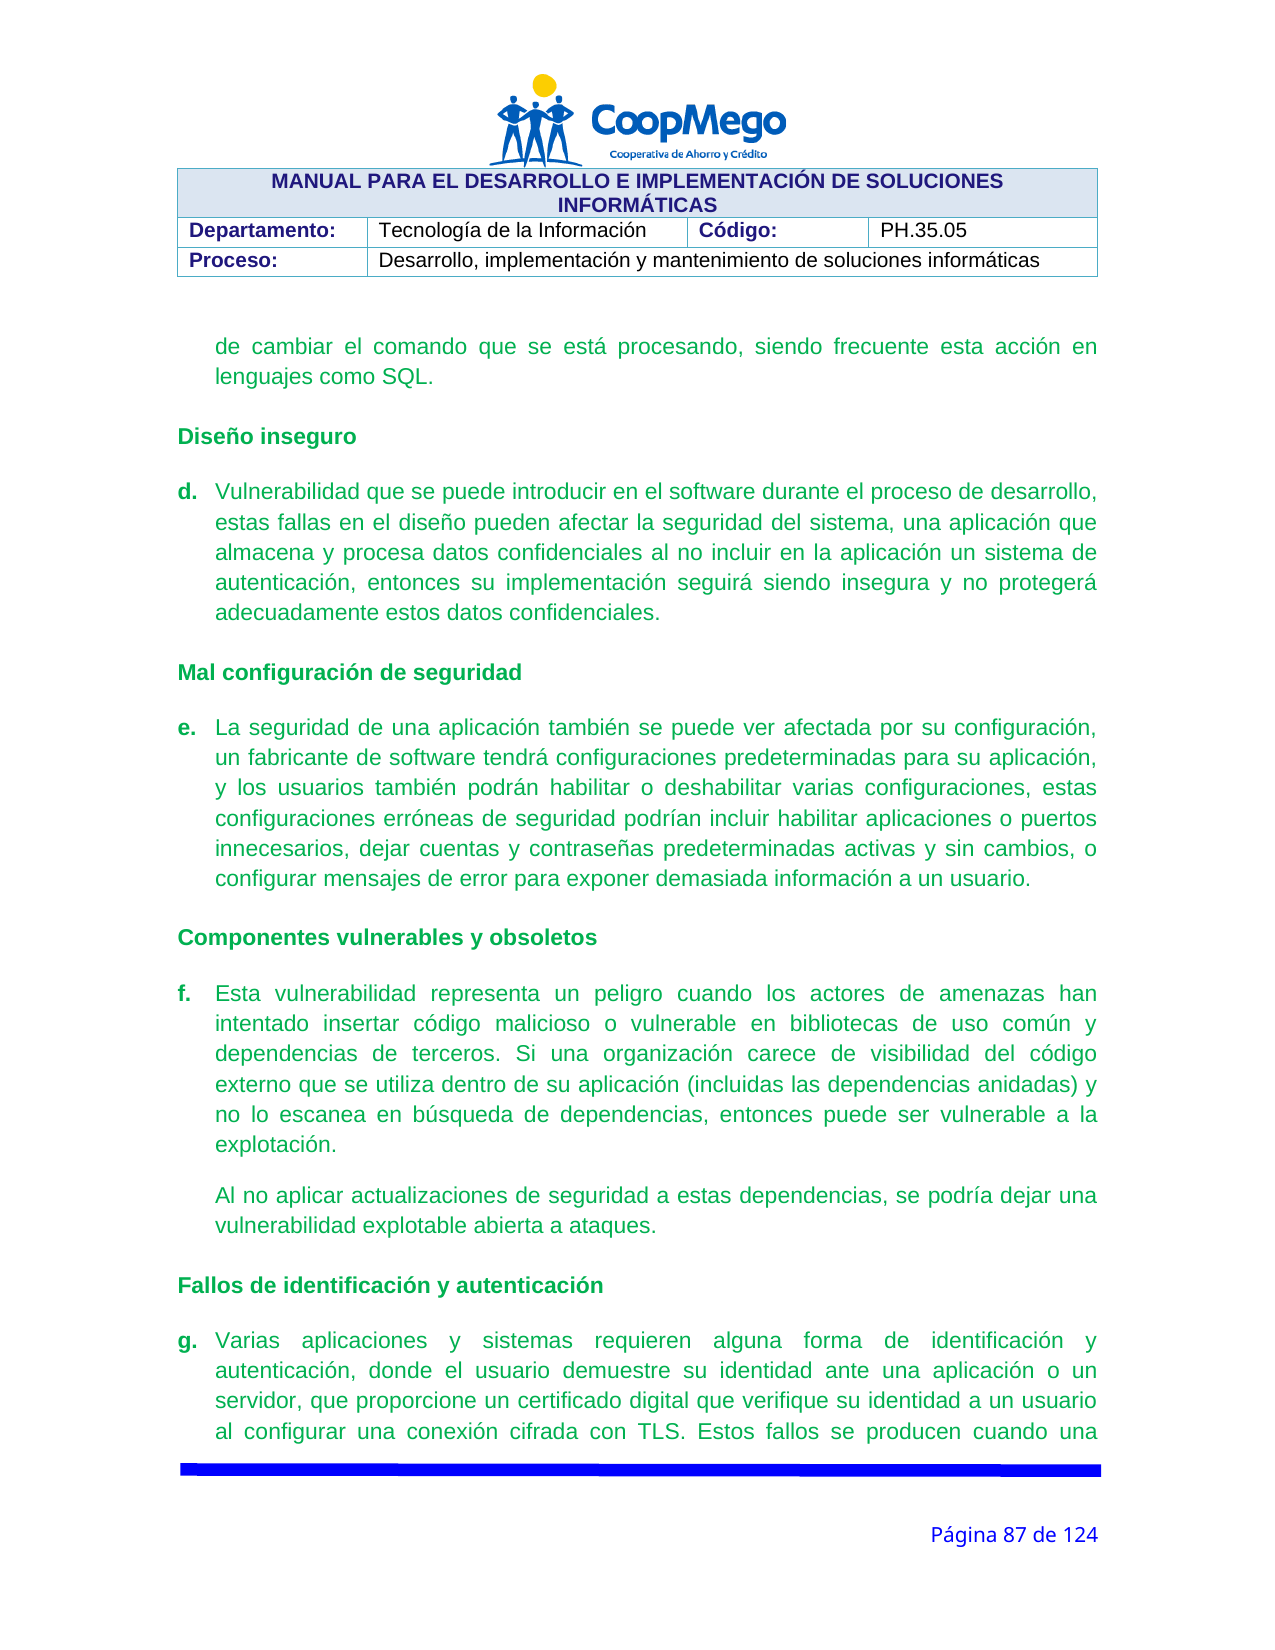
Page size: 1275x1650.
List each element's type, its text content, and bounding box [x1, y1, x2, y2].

text Diseño inseguro [177, 423, 1098, 449]
list Esta vulnerabilidad representa un peligro cuando los actores de amenazas han intentado insertar código malicioso o vulnerable en bibliotecas de uso común y dependencias de terceros. Si una organización carece de visibilidad del código externo que se utiliza dentro de su aplicación (incluidas las dependencias anidadas) y no lo escanea en búsqueda de dependencias, entonces puede ser vulnerable a la explotación. [177, 980, 1098, 1157]
text Mal configuración de seguridad [177, 658, 1098, 685]
text Componentes vulnerables y obsoletos [177, 924, 1098, 951]
list La seguridad de una aplicación también se puede ver afectada por su configuración, un fabricante de software tendrá configuraciones predeterminadas para su aplicación, y los usuarios también podrán habilitar o deshabilitar varias configuraciones, estas configuraciones erróneas de seguridad podrían incluir habilitar aplicaciones o puertos innecesarios, dejar cuentas y contraseñas predeterminadas activas y sin cambios, o configurar mensajes de error para exponer demasiada información a un usuario. [177, 714, 1098, 891]
picture [488, 73, 787, 168]
list Vulnerabilidad que se puede introducir en el software durante el proceso de desarrollo, estas fallas en el diseño pueden afectar la seguridad del sistema, una aplicación que almacena y procesa datos confidenciales al no incluir en la aplicación un sistema de autenticación, entonces su implementación seguirá siendo insegura y no protegerá adecuadamente estos datos confidenciales. [177, 478, 1098, 625]
text Al no aplicar actualizaciones de seguridad a estas dependencias, se podría dejar una vulnerabilidad explotable abierta a ataques. [215, 1182, 1098, 1238]
text Fallos de identificación y autenticación [177, 1272, 1098, 1298]
